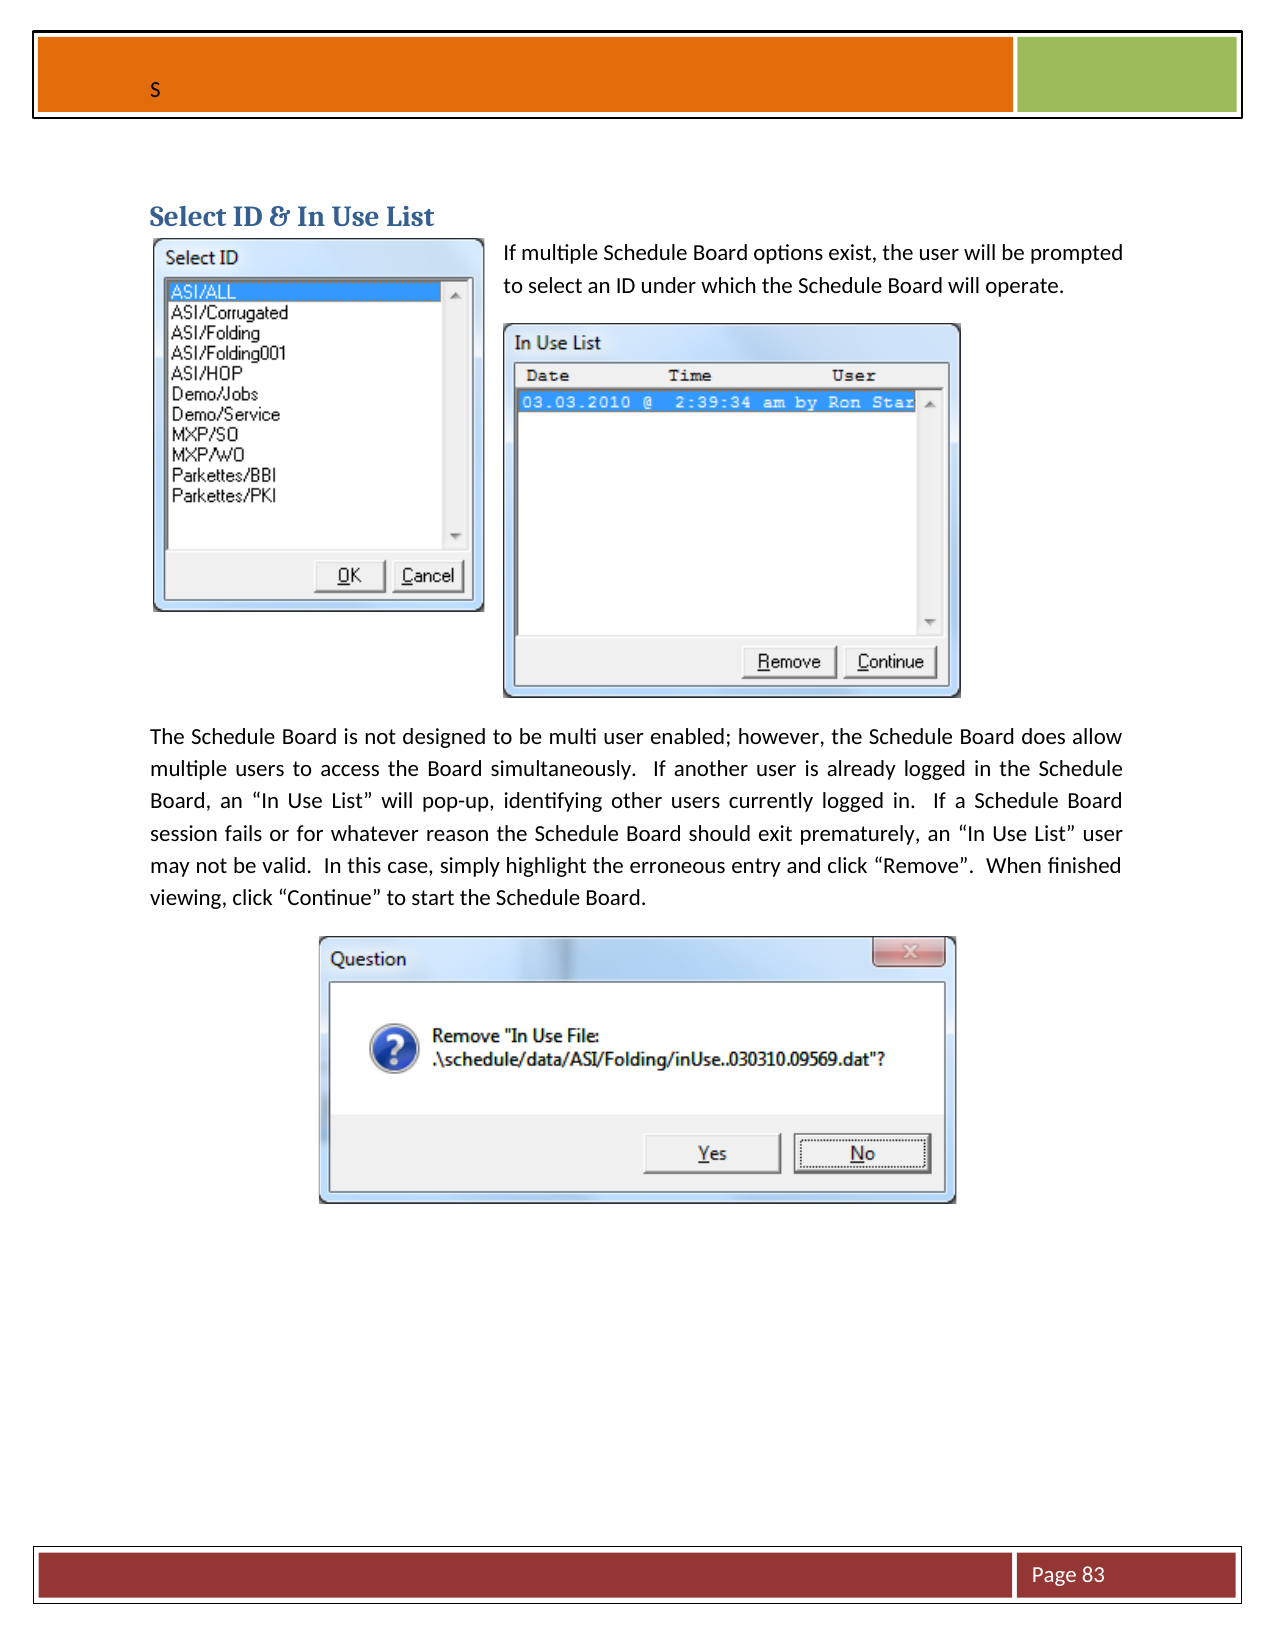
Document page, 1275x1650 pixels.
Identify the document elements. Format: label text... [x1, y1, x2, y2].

picture [153, 238, 485, 612]
text The Schedule Board is not designed to be multi user enabled; however, the Schedule Board does allow multiple users to access the Board simultaneously. If another user is already logged in the Schedule Board, an “In Use List” will pop-up, identifying other users currently logged in. If a Schedule Board session fails or for whatever reason the Schedule Board should exit prematurely, an “In Use List” user may not be valid. In this case, simply highlight the erroneous entry and click “Remove”. When finished viewing, click “Continue” to start the Schedule Board. [150, 722, 1125, 911]
subtitle Select ID & In Use List [150, 200, 1125, 233]
picture [318, 936, 957, 1204]
picture [503, 323, 961, 698]
text If multiple Schedule Board options exist, the user will be prompted to select an ID under which the Schedule Board will operate. [485, 238, 1125, 299]
